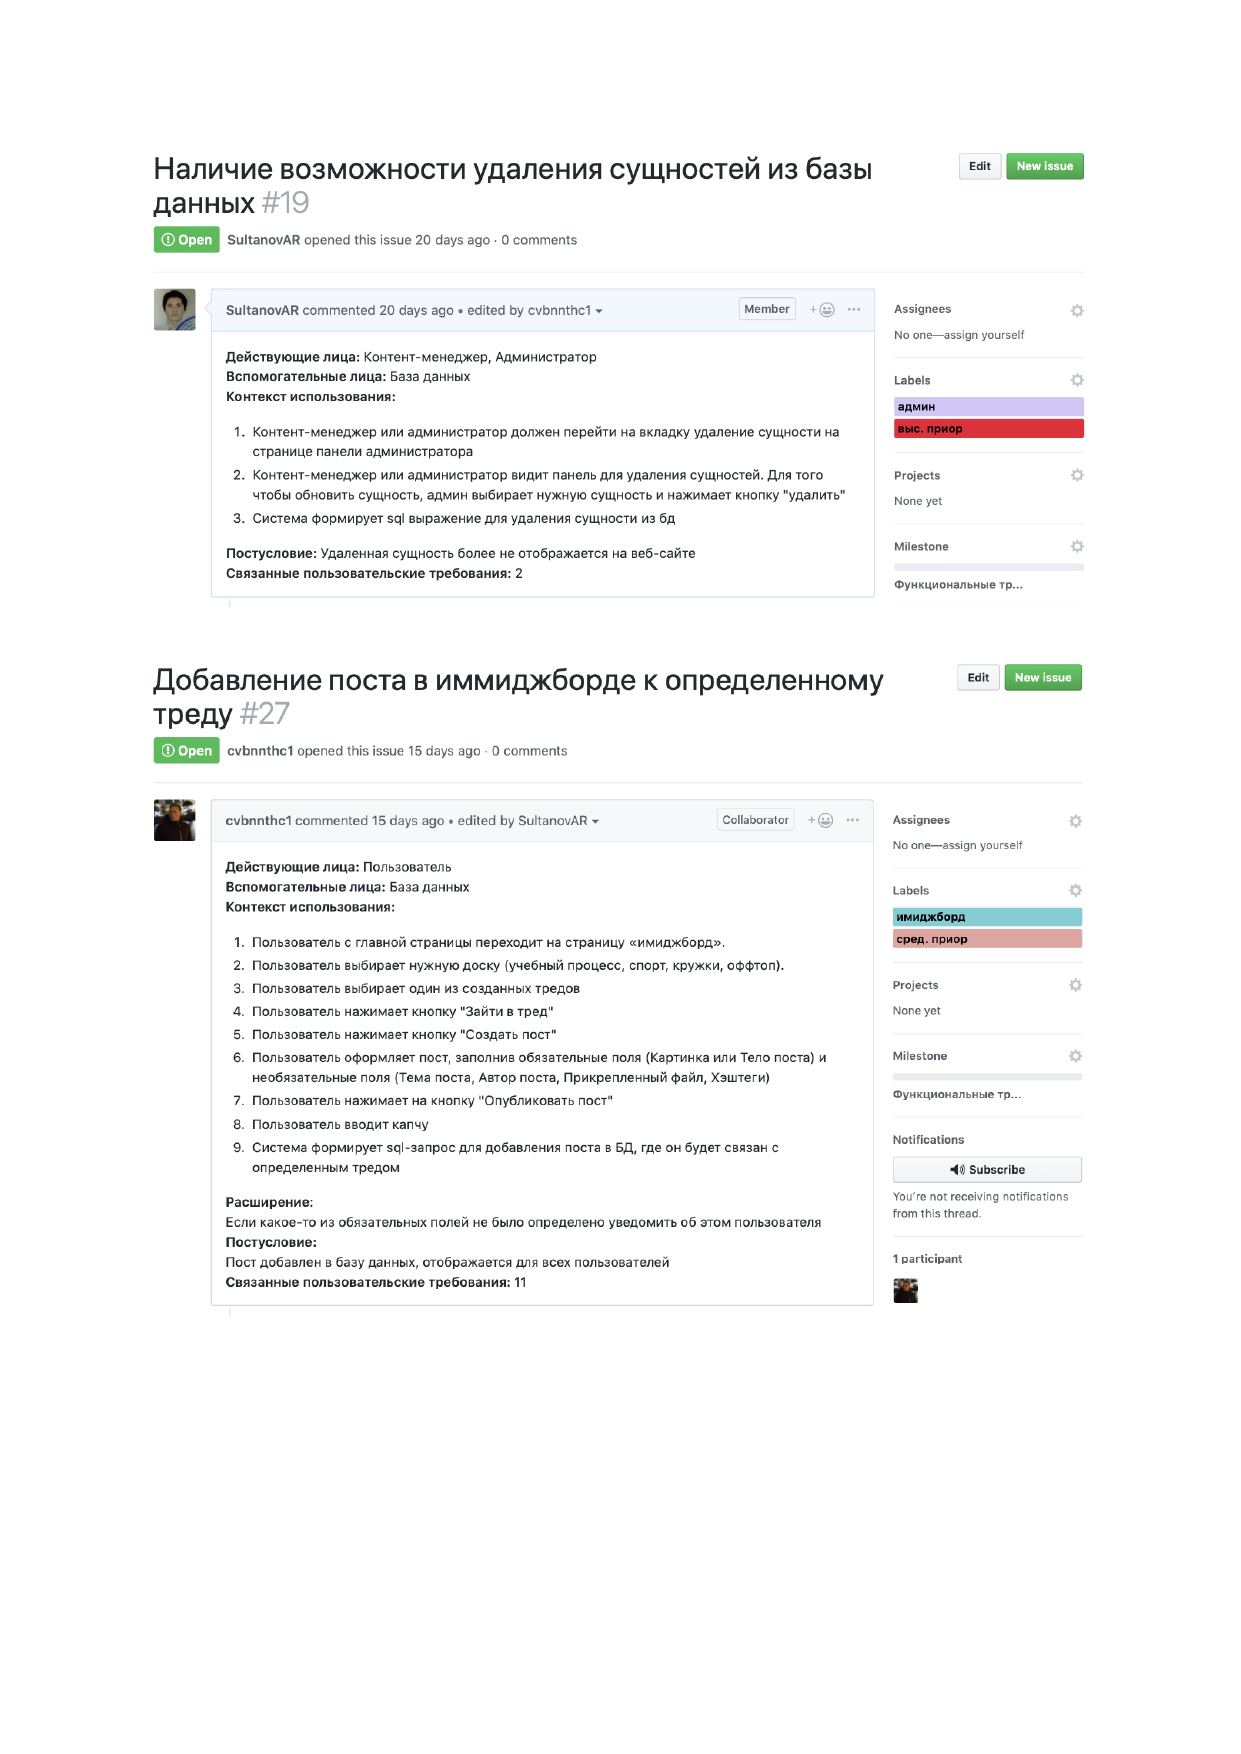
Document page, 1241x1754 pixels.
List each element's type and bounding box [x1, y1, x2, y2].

picture [149, 150, 1090, 607]
picture [149, 662, 1090, 1317]
